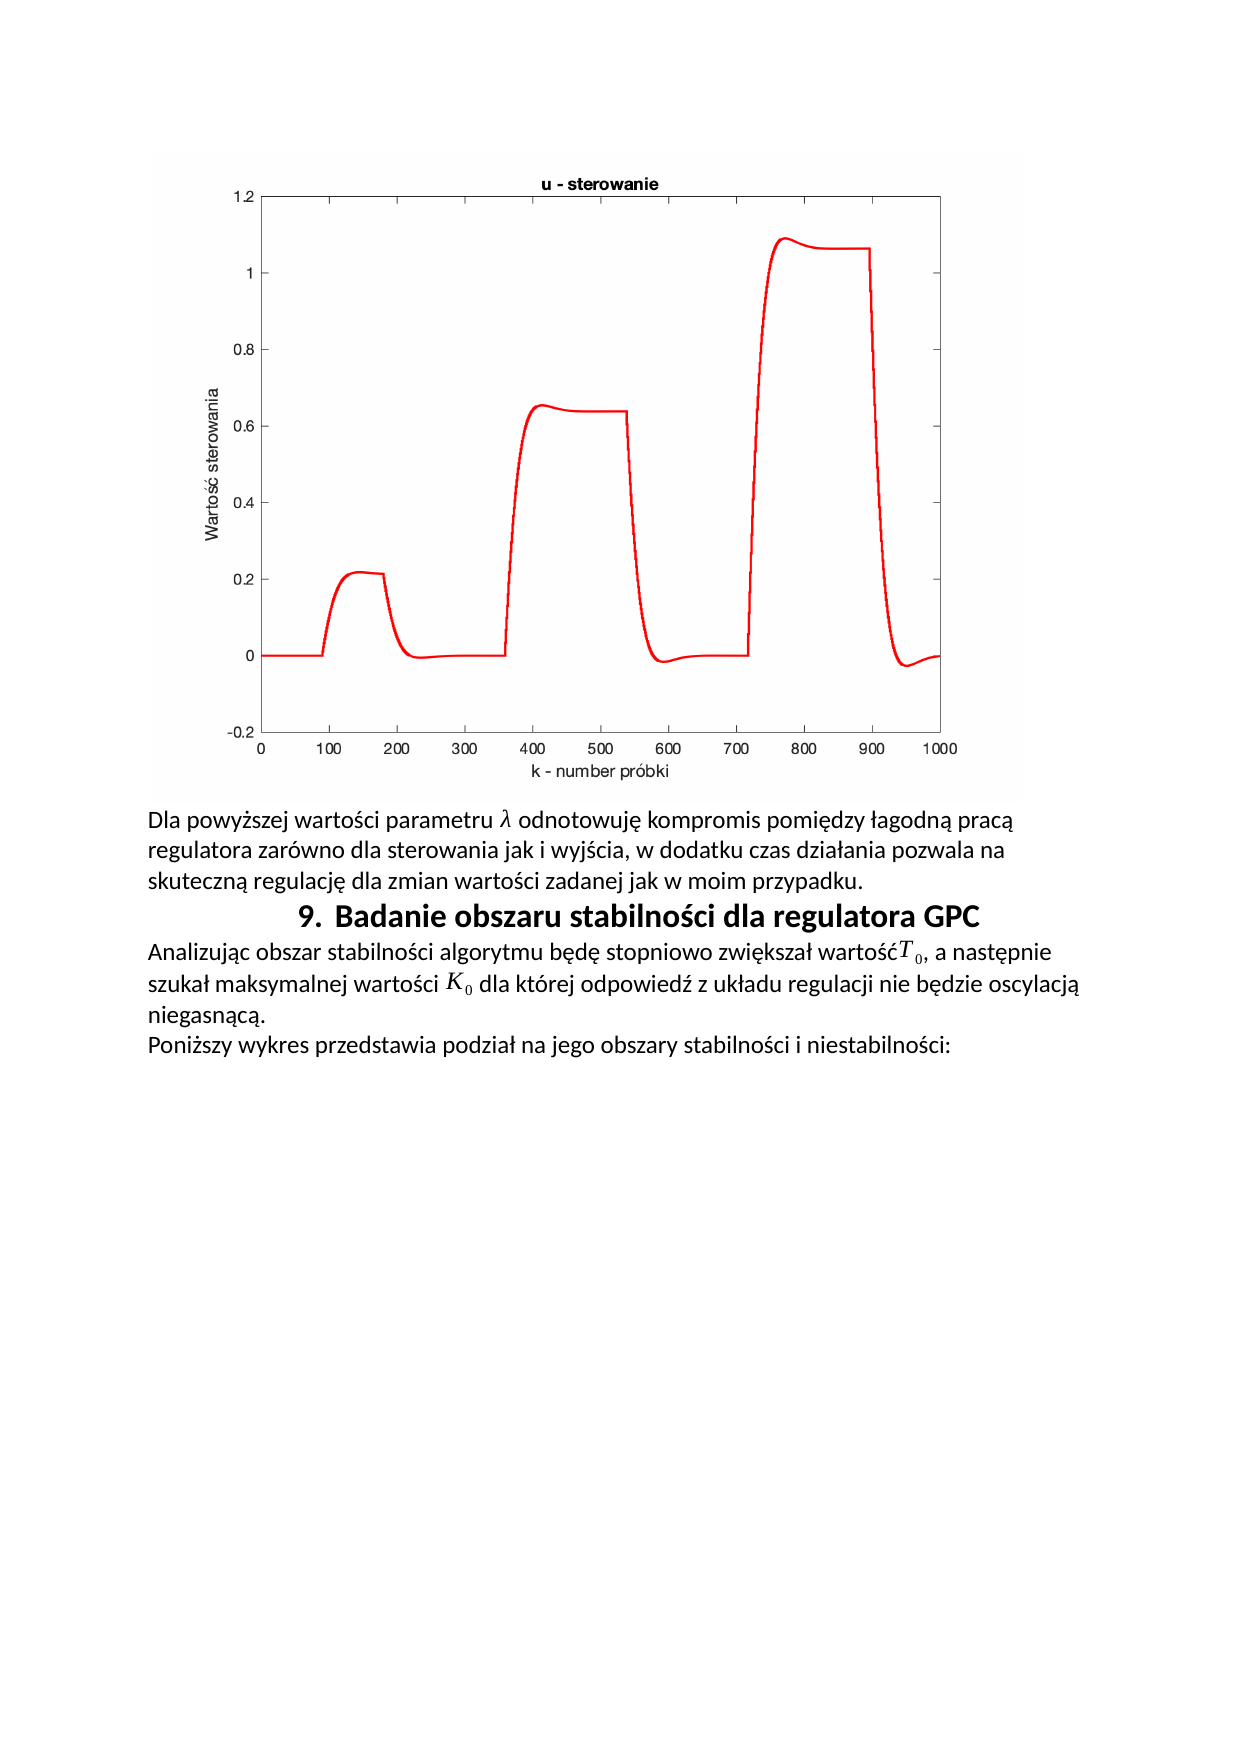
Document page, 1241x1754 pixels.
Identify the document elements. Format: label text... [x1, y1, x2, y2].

list Badanie obszaru stabilności dla regulatora GPC [185, 895, 1093, 936]
text Analizując obszar stabilności algorytmu będę stopniowo zwiększał wartość, a następnie szukał maksymalnej wartości dla której odpowiedź z układu regulacji nie będzie oscylacją niegasnącą. [148, 936, 1093, 1029]
text Poniższy wykres przedstawia podział na jego obszary stabilności i niestabilności: [148, 1029, 1093, 1060]
text Dla powyższej wartości parametru odnotowuję kompromis pomiędzy łagodną pracą regulatora zarówno dla sterowania jak i wyjścia, w dodatku czas działania pozwala na skuteczną regulację dla zmian wartości zadanej jak w moim przypadku. [148, 804, 1093, 895]
picture [147, 147, 1023, 804]
